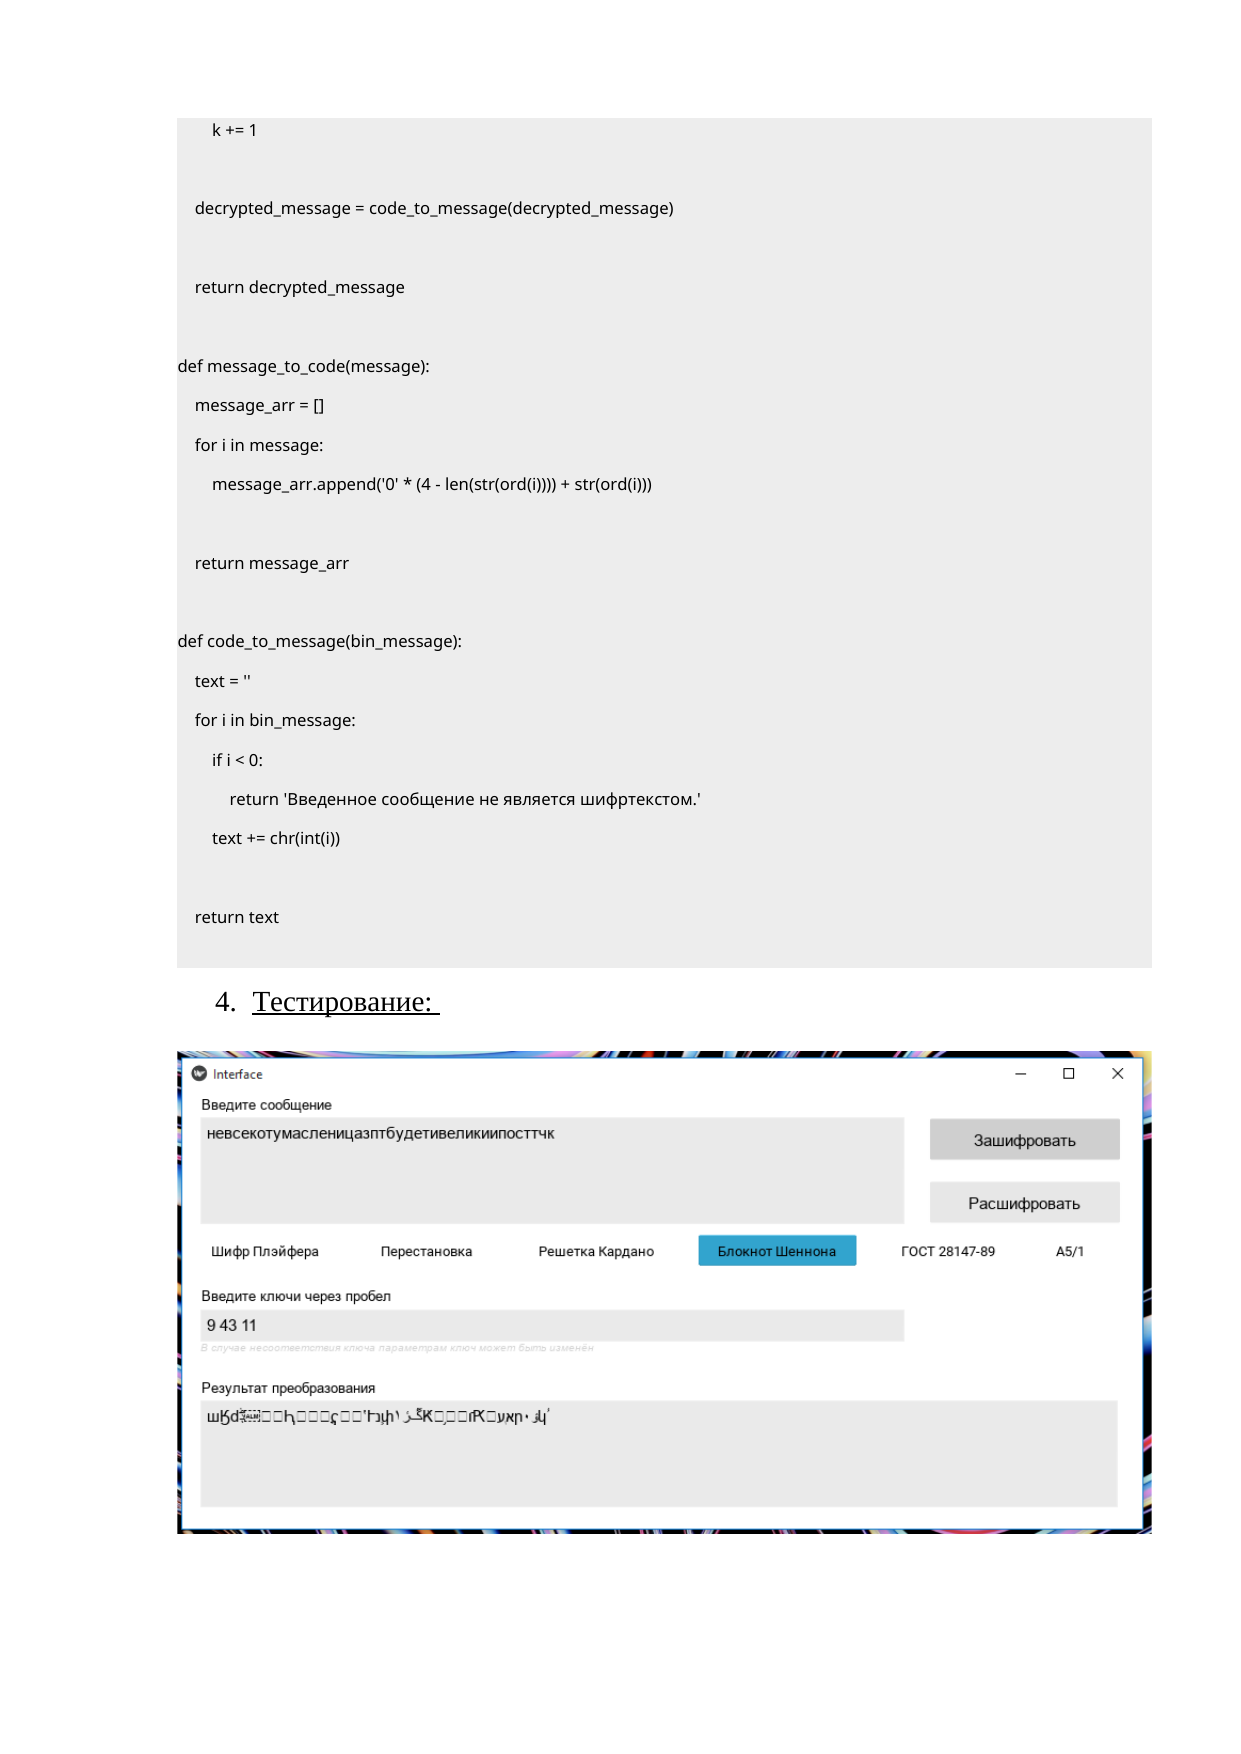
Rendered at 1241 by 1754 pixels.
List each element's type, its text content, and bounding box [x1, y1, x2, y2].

text message_arr = [] [177, 394, 1152, 416]
text if i < 0: [177, 748, 1152, 771]
text text = '' [177, 669, 1152, 692]
picture [177, 1051, 1152, 1534]
list Тестирование: [215, 984, 1152, 1018]
text message_arr.append('0' * (4 - len(str(ord(i)))) + str(ord(i))) [177, 472, 1152, 495]
text return message_arr [177, 551, 1152, 574]
text text += chr(int(i)) [177, 827, 1152, 849]
text for i in message: [177, 433, 1152, 456]
text def code_to_message(bin_message): [177, 630, 1152, 653]
text for i in bin_message: [177, 709, 1152, 731]
text return decrypted_message [177, 276, 1152, 298]
text return text [177, 906, 1152, 928]
text k += 1 [177, 118, 1152, 141]
text decrypted_message = code_to_message(decrypted_message) [177, 197, 1152, 219]
text def message_to_code(message): [177, 354, 1152, 377]
text return 'Введенное сообщение не является шифртекстом.' [177, 787, 1152, 810]
